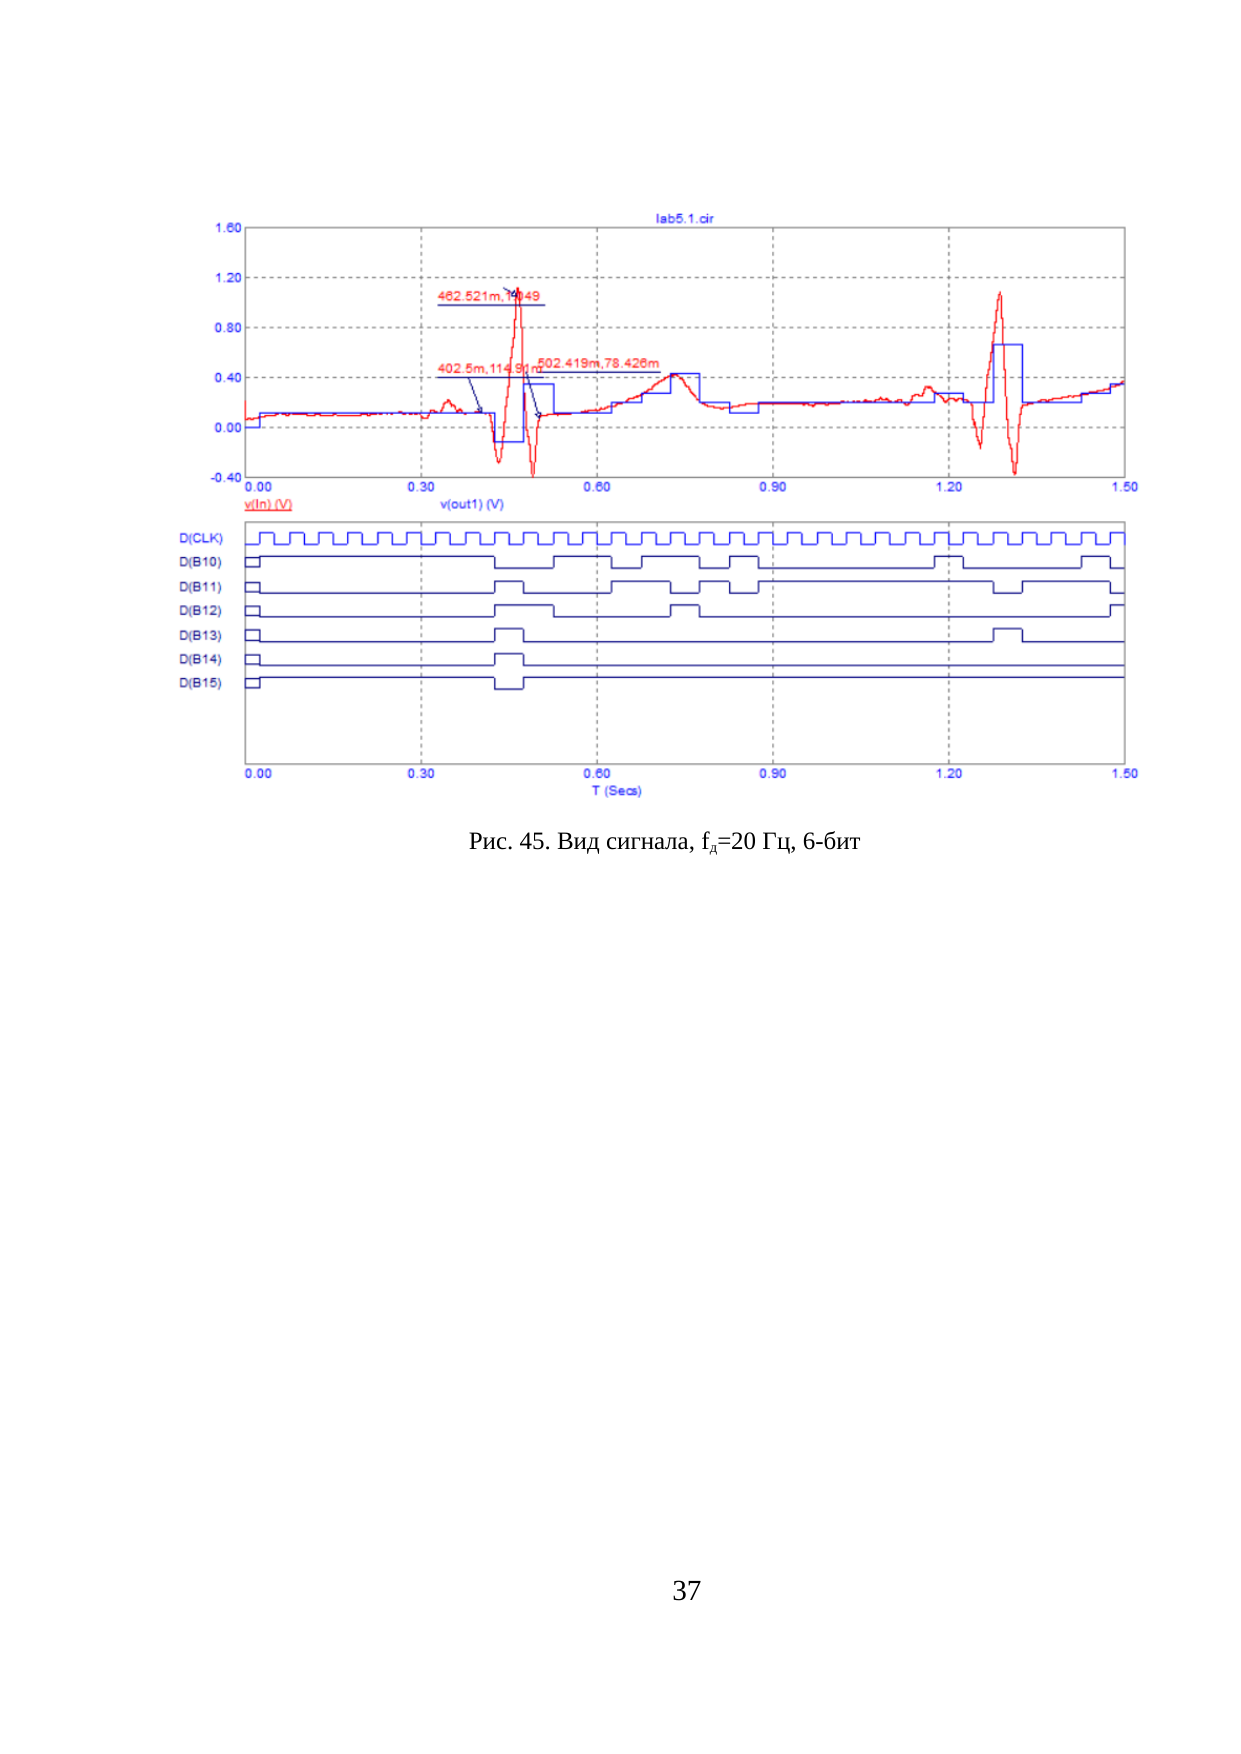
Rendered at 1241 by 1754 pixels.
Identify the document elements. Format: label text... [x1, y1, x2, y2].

picture [177, 213, 1152, 800]
text Рис. 45. Вид сигнала, fд=20 Гц, 6-бит [177, 826, 1152, 855]
